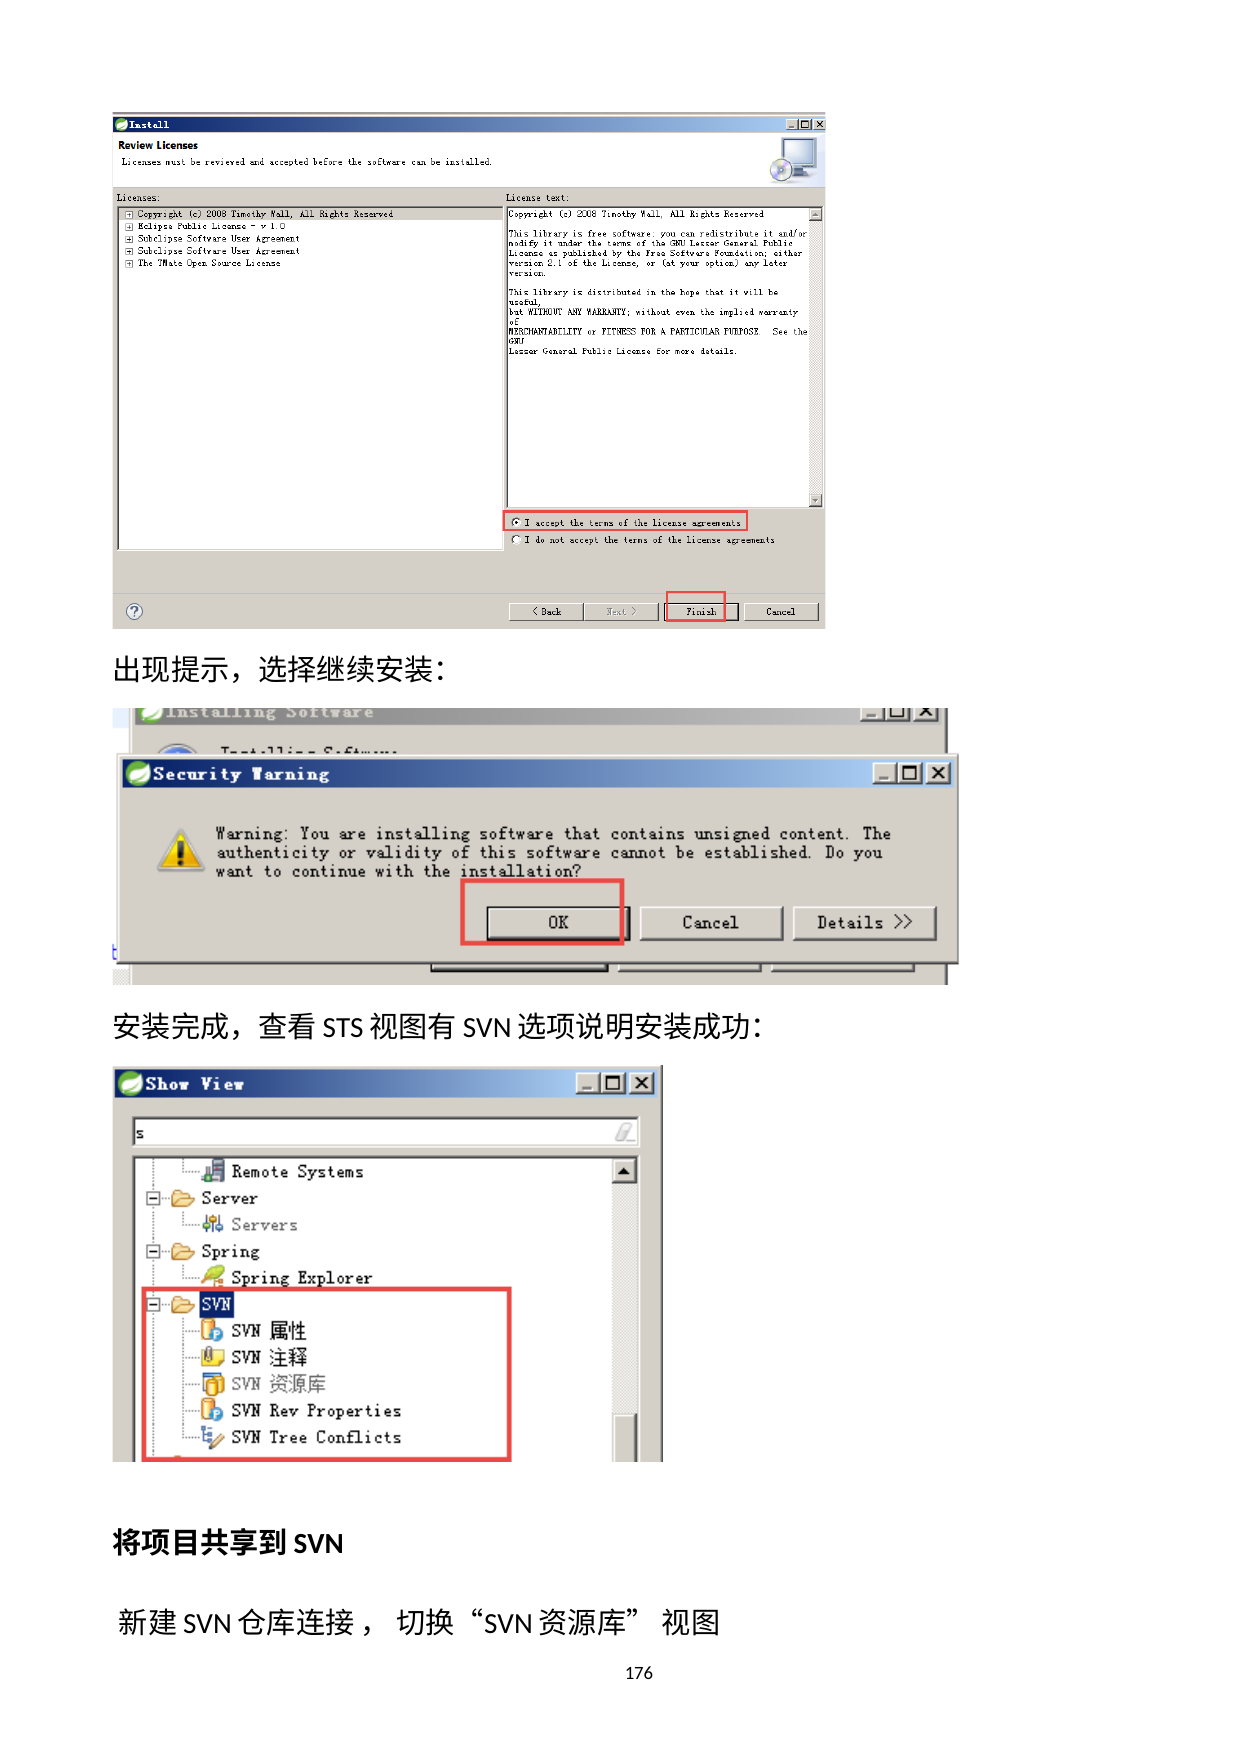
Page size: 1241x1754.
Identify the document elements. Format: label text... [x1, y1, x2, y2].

picture [112, 112, 826, 629]
text 将项目共享到SVN [75, 1501, 1165, 1581]
text 新建SVN仓库连接 ， 切换“SVN资源库” 视图 [75, 1581, 1165, 1660]
picture [112, 1065, 663, 1462]
text 安装完成，查看STS视图有SVN选项说明安装成功： [75, 985, 1165, 1065]
picture [112, 708, 959, 985]
text 出现提示，选择继续安装： [75, 628, 1165, 708]
